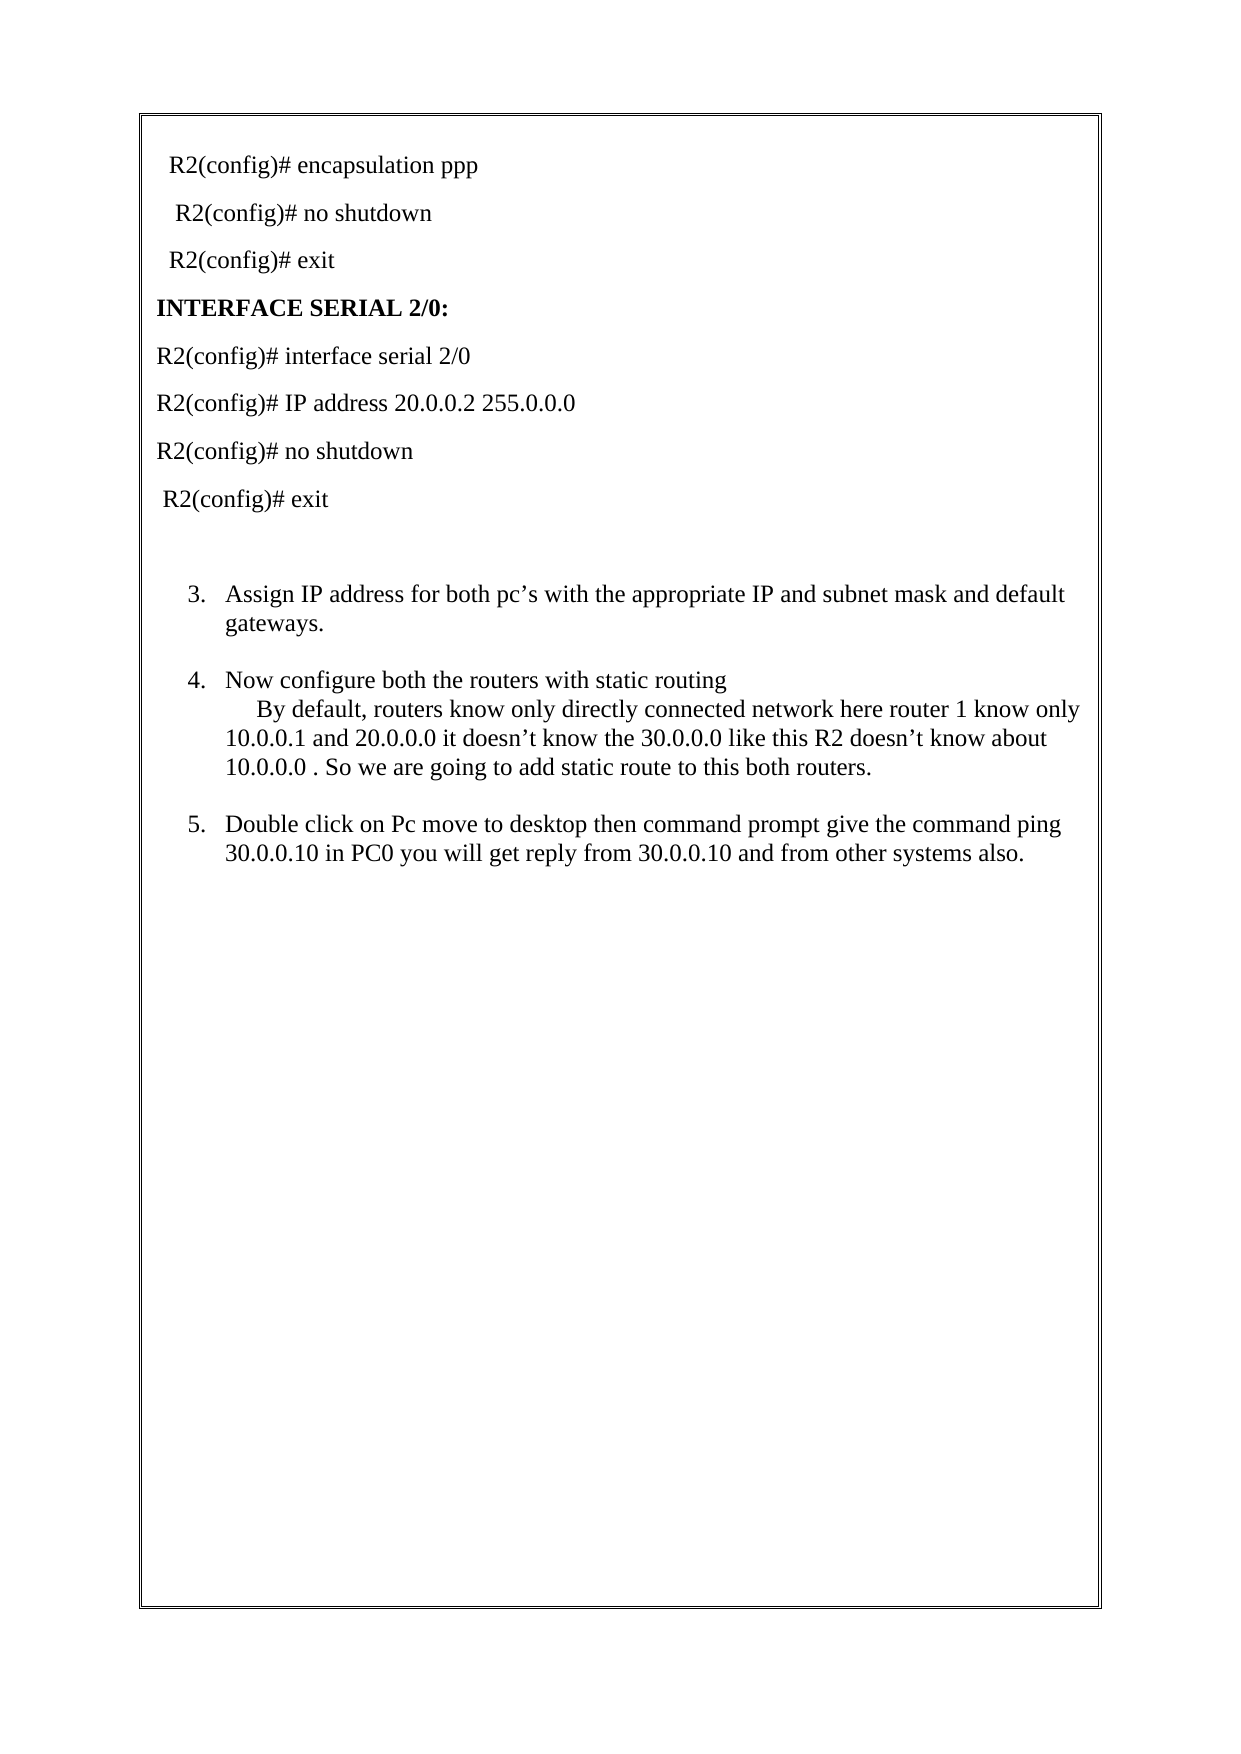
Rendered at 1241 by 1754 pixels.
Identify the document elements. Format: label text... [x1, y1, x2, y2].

list Now configure both the routers with static routing [187, 666, 1090, 694]
text R2(config)# IP address 20.0.0.2 255.0.0.0 [150, 388, 1090, 417]
list By default, routers know only directly connected network here router 1 know only 10.0.0.1 and 20.0.0.0 it doesn’t know the 30.0.0.0 like this R2 doesn’t know about 10.0.0.0 . So we are going to add static route to this both routers. [225, 694, 1090, 781]
text R2(config)# interface serial 2/0 [150, 341, 1090, 369]
text R2(config)# no shutdown [150, 198, 1090, 226]
list Double click on Pc move to desktop then command prompt give the command ping 30.0.0.10 in PC0 you will get reply from 30.0.0.10 and from other systems also. [187, 809, 1090, 867]
text R2(config)# exit [150, 484, 1090, 513]
list Assign IP address for both pc’s with the appropriate IP and subnet mask and default gateways. [187, 579, 1090, 637]
text R2(config)# no shutdown [150, 436, 1090, 465]
text R2(config)# encapsulation ppp [150, 150, 1090, 179]
text INTERFACE SERIAL 2/0: [150, 293, 1090, 322]
text R2(config)# exit [150, 245, 1090, 274]
